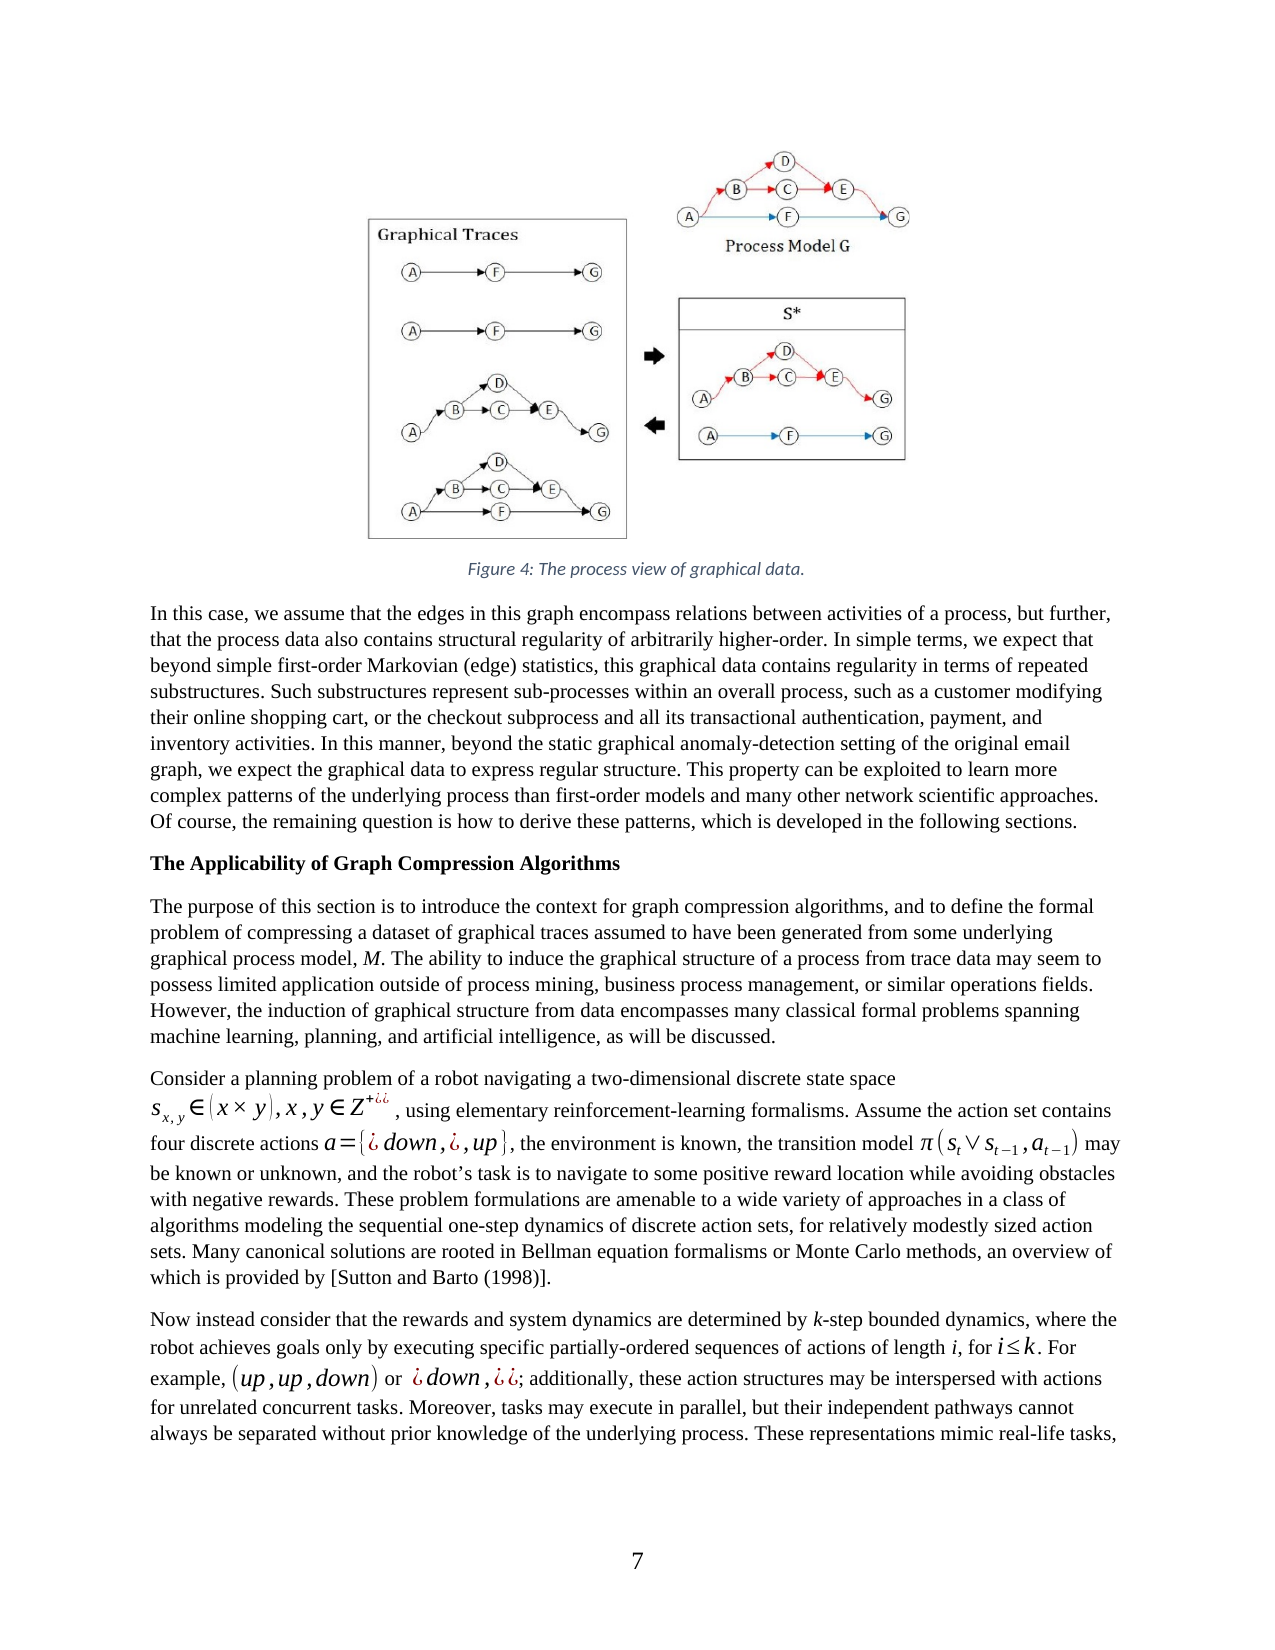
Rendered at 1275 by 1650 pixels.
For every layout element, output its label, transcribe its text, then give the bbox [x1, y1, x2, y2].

text The Applicability of Graph Compression Algorithms [150, 851, 1125, 875]
text The purpose of this section is to introduce the context for graph compression algorithms, and to define the formal problem of compressing a dataset of graphical traces assumed to have been generated from some underlying graphical process model, M. The ability to induce the graphical structure of a process from trace data may seem to possess limited application outside of process mining, business process management, or similar operations fields. However, the induction of graphical structure from data encompasses many classical formal problems spanning machine learning, planning, and artificial intelligence, as will be discussed. [150, 894, 1125, 1048]
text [150, 1307, 1125, 1444]
text In this case, we assume that the edges in this graph encompass relations between activities of a process, but further, that the process data also contains structural regularity of arbitrarily higher-order. In simple terms, we expect that beyond simple first-order Markovian (edge) statistics, this graphical data contains regularity in terms of repeated substructures. Such substructures represent sub-processes within an overall process, such as a customer modifying their online shopping cart, or the checkout subprocess and all its transactional authentication, payment, and inventory activities. In this manner, beyond the static graphical anomaly-detection setting of the original email graph, we expect the graphical data to express regular structure. This property can be exploited to learn more complex patterns of the underlying process than first-order models and many other network scientific approaches. Of course, the remaining question is how to derive these patterns, which is developed in the following sections. [150, 601, 1125, 833]
picture [365, 150, 910, 539]
text Consider a planning problem of a robot navigating a two-dimensional discrete state space , using elementary reinforcement-learning formalisms. Assume the action set contains four discrete actions , the environment is known, the transition model may be known or unknown, and the robot’s task is to navigate to some positive reward location while avoiding obstacles with negative rewards. These problem formulations are amenable to a wide variety of approaches in a class of algorithms modeling the sequential one-step dynamics of discrete action sets, for relatively modestly sized action sets. Many canonical solutions are rooted in Bellman equation formalisms or Monte Carlo methods, an overview of which is provided by [Sutton and Barto (1998)]. [150, 1066, 1125, 1289]
